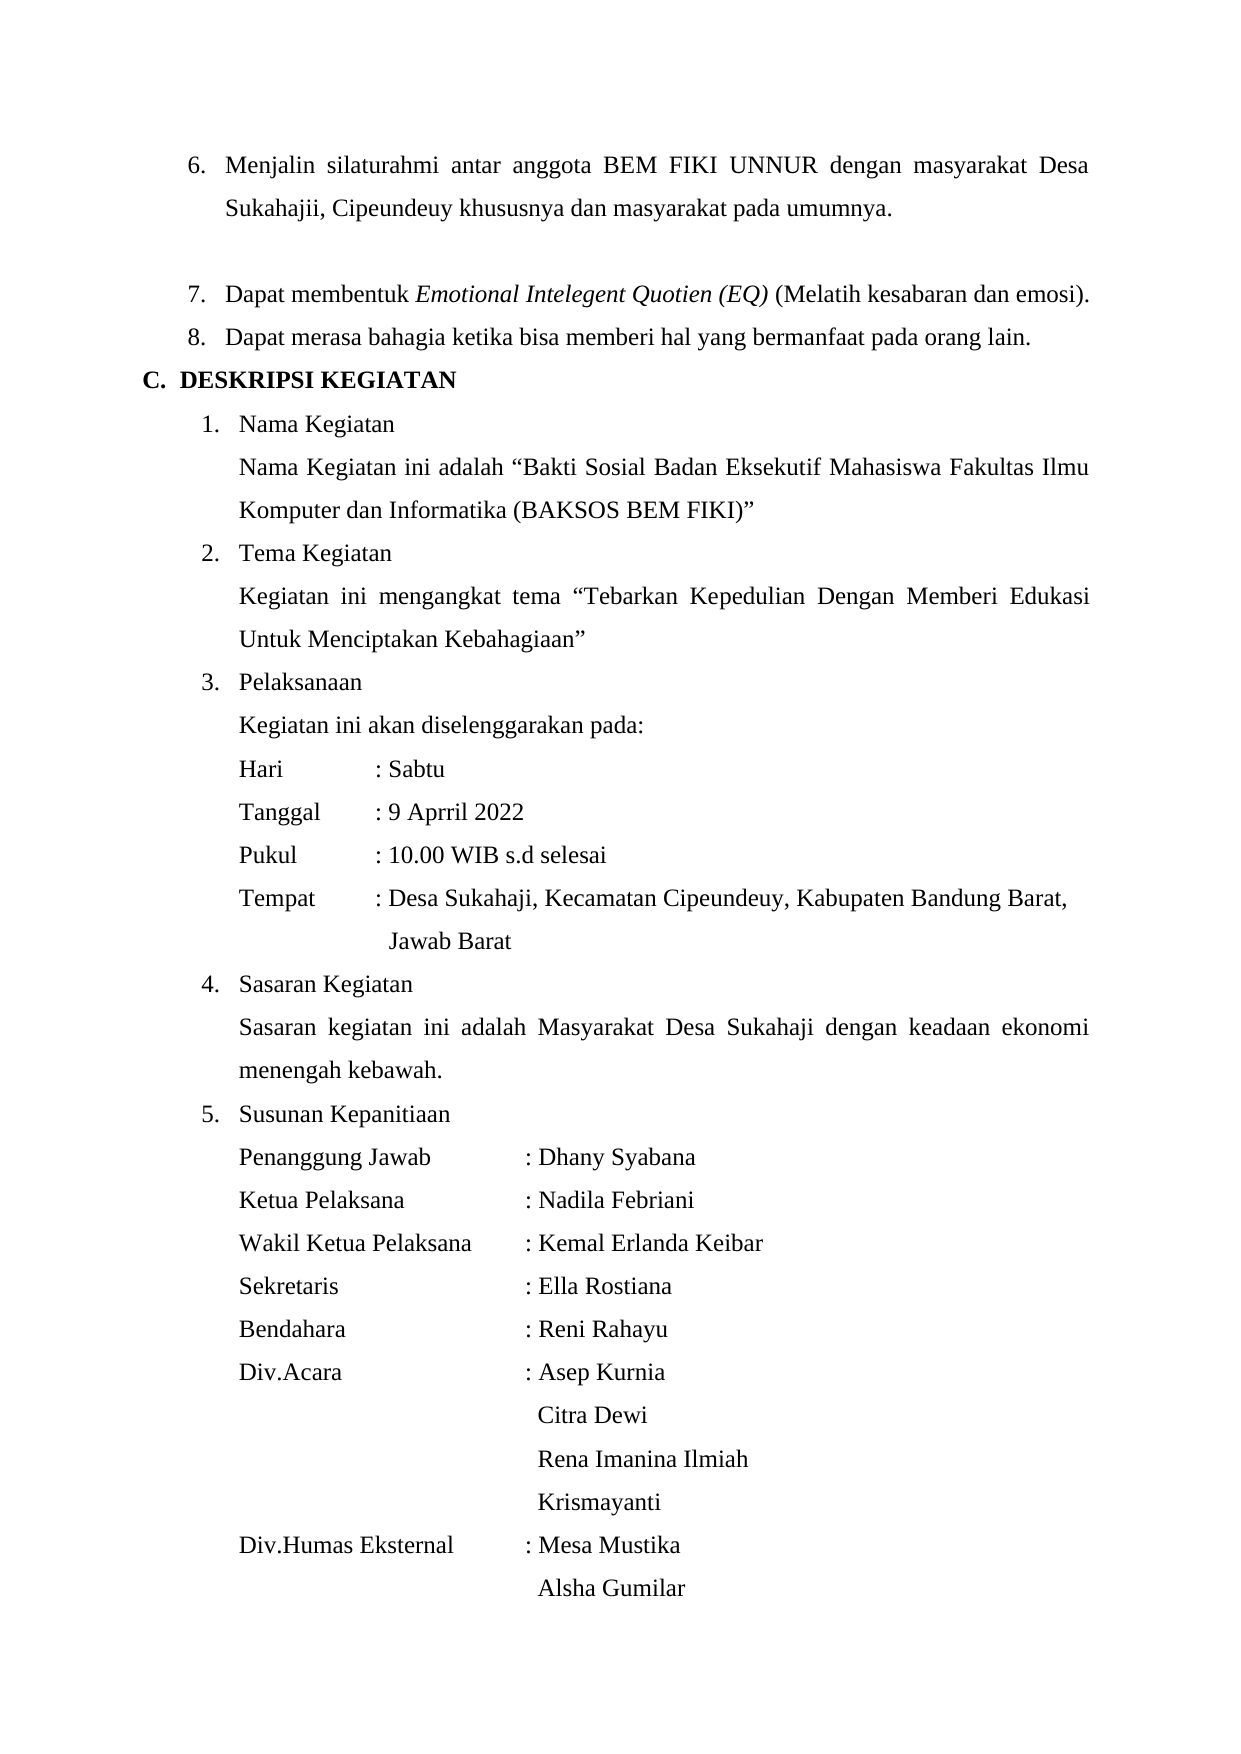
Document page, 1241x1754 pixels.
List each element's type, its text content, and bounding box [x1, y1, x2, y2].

list Div.Acara : Asep Kurnia [239, 1357, 1090, 1386]
list Tanggal : 9 Aprril 2022 [239, 797, 1090, 826]
list Wakil Ketua Pelaksana : Kemal Erlanda Keibar [239, 1228, 1090, 1257]
list Nama Kegiatan ini adalah “Bakti Sosial Badan Eksekutif Mahasiswa Fakultas Ilmu Komputer dan Informatika (BAKSOS BEM FIKI)” [239, 452, 1090, 524]
list Sasaran kegiatan ini adalah Masyarakat Desa Sukahaji dengan keadaan ekonomi menengah kebawah. [239, 1012, 1090, 1084]
list Tema Kegiatan [201, 538, 1090, 567]
list Rena Imanina Ilmiah [239, 1444, 1090, 1472]
list Pelaksanaan [201, 667, 1090, 696]
list Krismayanti [239, 1487, 1090, 1516]
list Dapat membentuk Emotional Intelegent Quotien (EQ) (Melatih kesabaran dan emosi). [187, 279, 1090, 308]
list Tempat : Desa Sukahaji, Kecamatan Cipeundeuy, Kabupaten Bandung Barat, [239, 883, 1090, 912]
list Sekretaris : Ella Rostiana [239, 1271, 1090, 1300]
list Jawab Barat [389, 926, 1090, 955]
list Susunan Kepanitiaan [201, 1099, 1090, 1127]
list Menjalin silaturahmi antar anggota BEM FIKI UNNUR dengan masyarakat Desa Sukahajii, Cipeundeuy khususnya dan masyarakat pada umumnya. [187, 150, 1090, 222]
list Citra Dewi [239, 1401, 1090, 1429]
list Penanggung Jawab : Dhany Syabana [239, 1142, 1090, 1171]
list Pukul : 10.00 WIB s.d selesai [239, 840, 1090, 869]
list Sasaran Kegiatan [201, 969, 1090, 998]
list Hari : Sabtu [239, 754, 1090, 782]
list Nama Kegiatan [201, 409, 1090, 437]
list Dapat merasa bahagia ketika bisa memberi hal yang bermanfaat pada orang lain. [187, 322, 1090, 351]
list Div.Humas Eksternal : Mesa Mustika [239, 1530, 1090, 1559]
list Alsha Gumilar [239, 1573, 1090, 1602]
list Ketua Pelaksana : Nadila Febriani [239, 1185, 1090, 1214]
list Bendahara : Reni Rahayu [239, 1314, 1090, 1343]
list Kegiatan ini mengangkat tema “Tebarkan Kepedulian Dengan Memberi Edukasi Untuk Menciptakan Kebahagiaan” [239, 581, 1090, 653]
list Kegiatan ini akan diselenggarakan pada: [239, 711, 1090, 739]
list DESKRIPSI KEGIATAN [142, 366, 1090, 394]
